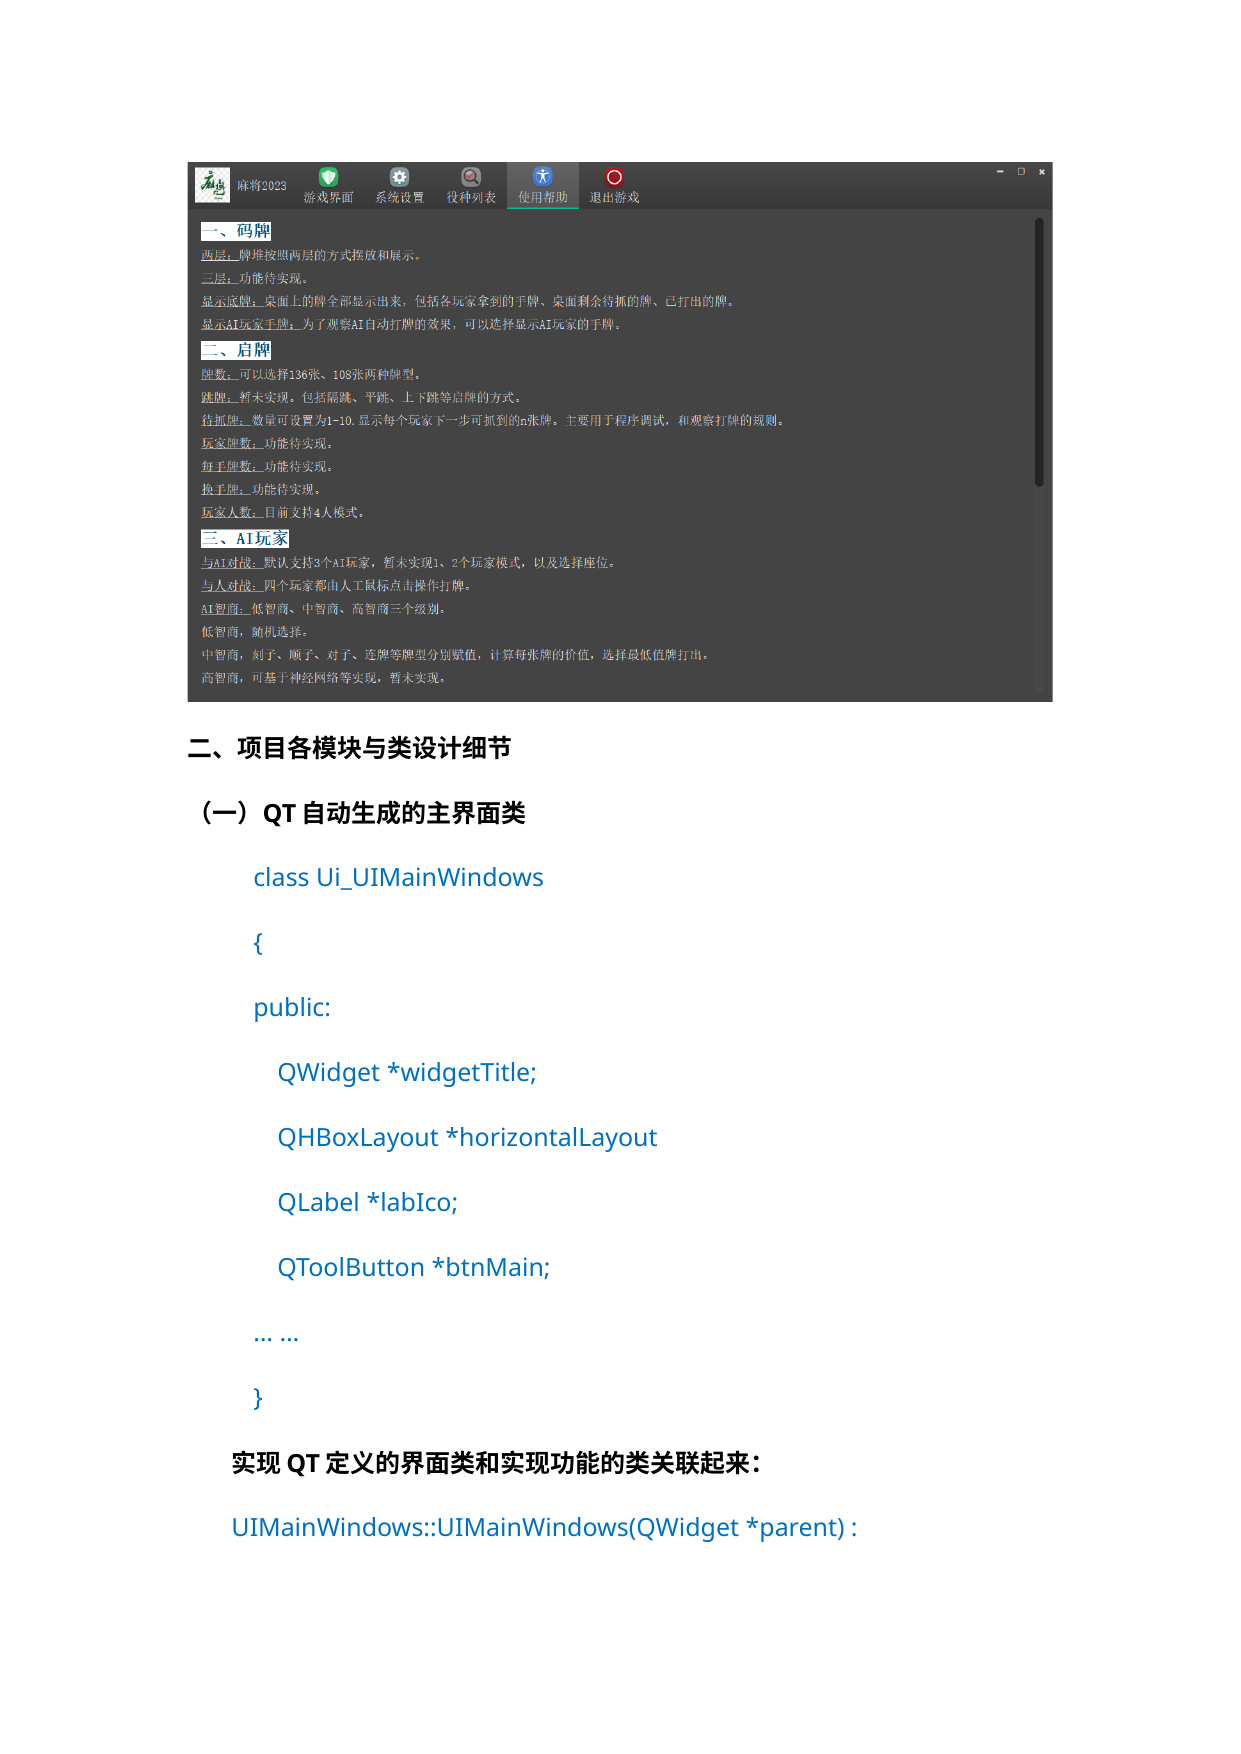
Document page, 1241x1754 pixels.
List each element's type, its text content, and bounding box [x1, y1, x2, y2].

text QToolButton *btnMain; [253, 1234, 1053, 1299]
text （一）QT自动生成的主界面类 [187, 779, 1053, 844]
text 二、项目各模块与类设计细节 [187, 714, 1053, 779]
text } [253, 1364, 1053, 1429]
text QHBoxLayout *horizontalLayout [253, 1104, 1053, 1169]
text QLabel *labIco; [253, 1169, 1053, 1234]
text … … [253, 1299, 1053, 1364]
picture [187, 162, 1053, 702]
text public: [253, 974, 1053, 1039]
text 实现QT定义的界面类和实现功能的类关联起来： [187, 1429, 1053, 1494]
text { [253, 909, 1053, 974]
text UIMainWindows::UIMainWindows(QWidget *parent) : [231, 1494, 1053, 1559]
text class Ui_UIMainWindows [253, 844, 1053, 909]
text QWidget *widgetTitle; [253, 1039, 1053, 1104]
